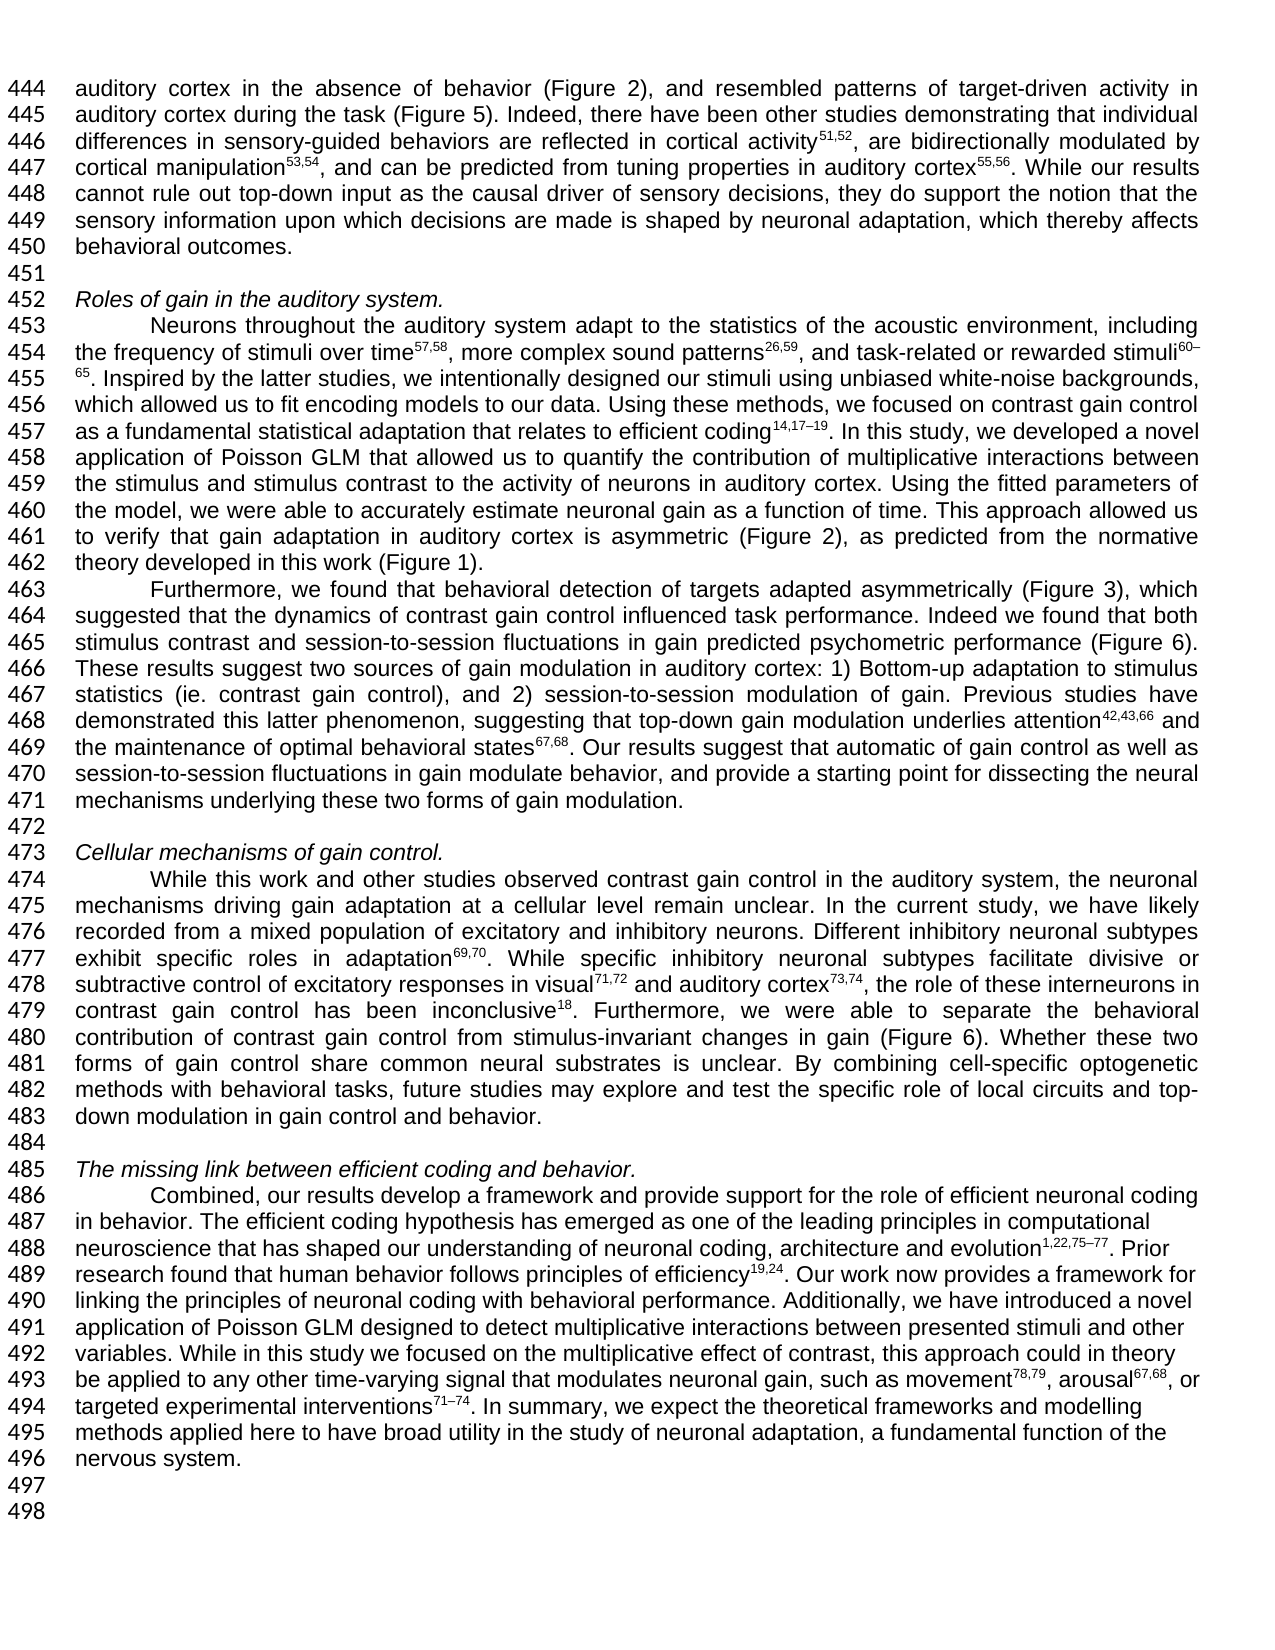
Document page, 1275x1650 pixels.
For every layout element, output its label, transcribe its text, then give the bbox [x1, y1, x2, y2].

text While this work and other studies observed contrast gain control in the auditory system, the neuronal mechanisms driving gain adaptation at a cellular level remain unclear. In the current study, we have likely recorded from a mixed population of excitatory and inhibitory neurons. Different inhibitory neuronal subtypes exhibit specific roles in adaptation69,70. While specific inhibitory neuronal subtypes facilitate divisive or subtractive control of excitatory responses in visual71,72 and auditory cortex73,74, the role of these interneurons in contrast gain control has been inconclusive18. Furthermore, we were able to separate the behavioral contribution of contrast gain control from stimulus-invariant changes in gain (Figure 6). Whether these two forms of gain control share common neural substrates is unclear. By combining cell-specific optogenetic methods with behavioral tasks, future studies may explore and test the specific role of local circuits and top-down modulation in gain control and behavior. [75, 866, 1200, 1129]
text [75, 75, 1200, 259]
text Combined, our results develop a framework and provide support for the role of efficient neuronal coding in behavior. The efficient coding hypothesis has emerged as one of the leading principles in computational neuroscience that has shaped our understanding of neuronal coding, architecture and evolution1,22,75–77. Prior research found that human behavior follows principles of efficiency19,24. Our work now provides a framework for linking the principles of neuronal coding with behavioral performance. Additionally, we have introduced a novel application of Poisson GLM designed to detect multiplicative interactions between presented stimuli and other variables. While in this study we focused on the multiplicative effect of contrast, this approach could in theory be applied to any other time-varying signal that modulates neuronal gain, such as movement78,79, arousal67,68, or targeted experimental interventions71–74. In summary, we expect the theoretical frameworks and modelling methods applied here to have broad utility in the study of neuronal adaptation, a fundamental function of the nervous system. [75, 1182, 1200, 1472]
text Furthermore, we found that behavioral detection of targets adapted asymmetrically (Figure 3), which suggested that the dynamics of contrast gain control influenced task performance. Indeed we found that both stimulus contrast and session-to-session fluctuations in gain predicted psychometric performance (Figure 6). These results suggest two sources of gain modulation in auditory cortex: 1) Bottom-up adaptation to stimulus statistics (ie. contrast gain control), and 2) session-to-session modulation of gain. Previous studies have demonstrated this latter phenomenon, suggesting that top-down gain modulation underlies attention42,43,66 and the maintenance of optimal behavioral states67,68. Our results suggest that automatic of gain control as well as session-to-session fluctuations in gain modulate behavior, and provide a starting point for dissecting the neural mechanisms underlying these two forms of gain modulation. [75, 576, 1200, 813]
text The missing link between efficient coding and behavior. [75, 1156, 1200, 1182]
text Cellular mechanisms of gain control. [75, 839, 1200, 866]
text Roles of gain in the auditory system. [75, 286, 1200, 312]
text Neurons throughout the auditory system adapt to the statistics of the acoustic environment, including the frequency of stimuli over time57,58, more complex sound patterns26,59, and task-related or rewarded stimuli60–65. Inspired by the latter studies, we intentionally designed our stimuli using unbiased white-noise backgrounds, which allowed us to fit encoding models to our data. Using these methods, we focused on contrast gain control as a fundamental statistical adaptation that relates to efficient coding14,17–19. In this study, we developed a novel application of Poisson GLM that allowed us to quantify the contribution of multiplicative interactions between the stimulus and stimulus contrast to the activity of neurons in auditory cortex. Using the fitted parameters of the model, we were able to accurately estimate neuronal gain as a function of time. This approach allowed us to verify that gain adaptation in auditory cortex is asymmetric (Figure 2), as predicted from the normative theory developed in this work (Figure 1). [75, 312, 1200, 576]
